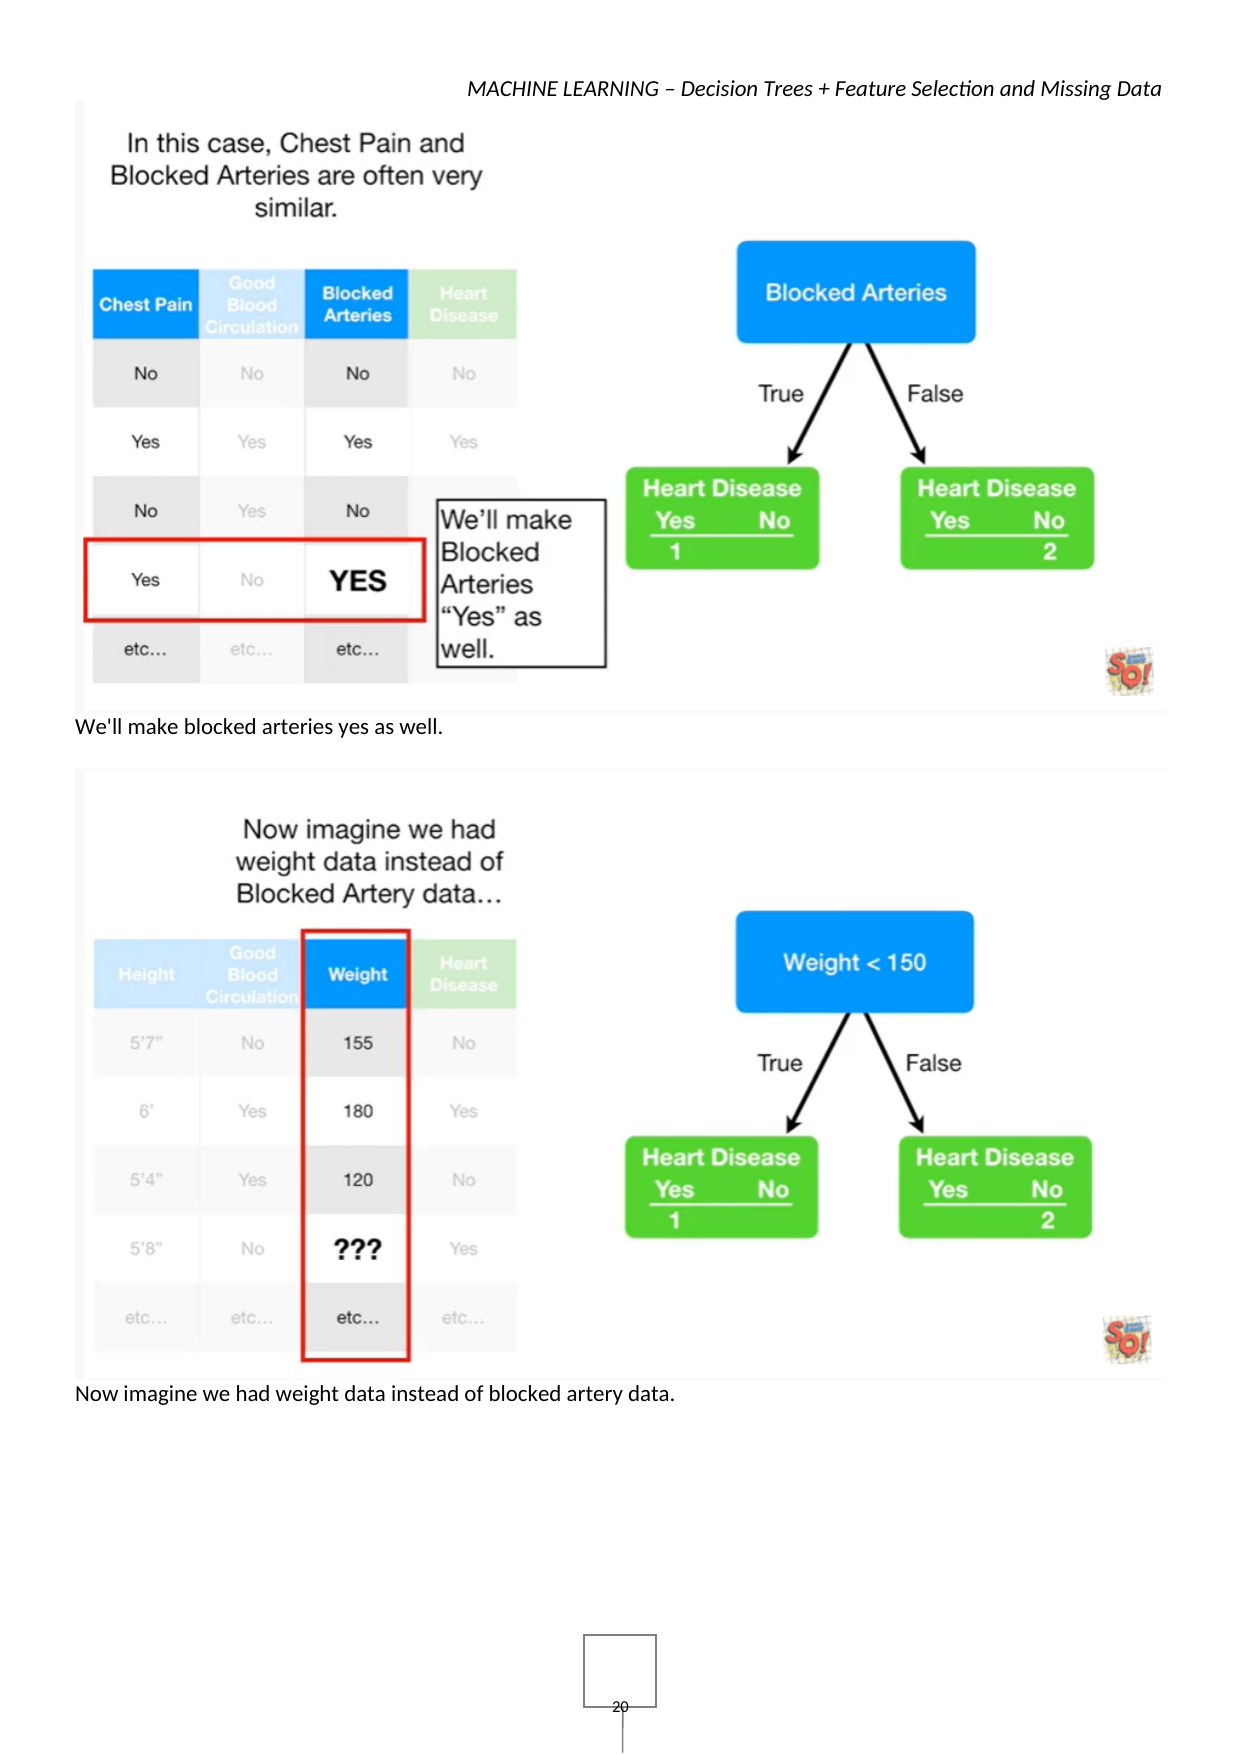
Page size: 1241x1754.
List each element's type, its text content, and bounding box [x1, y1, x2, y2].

text Now imagine we had weight data instead of blocked artery data. [75, 1380, 1165, 1408]
picture [75, 768, 1166, 1380]
picture [75, 101, 1166, 713]
text We'll make blocked arteries yes as well. [75, 713, 1165, 741]
